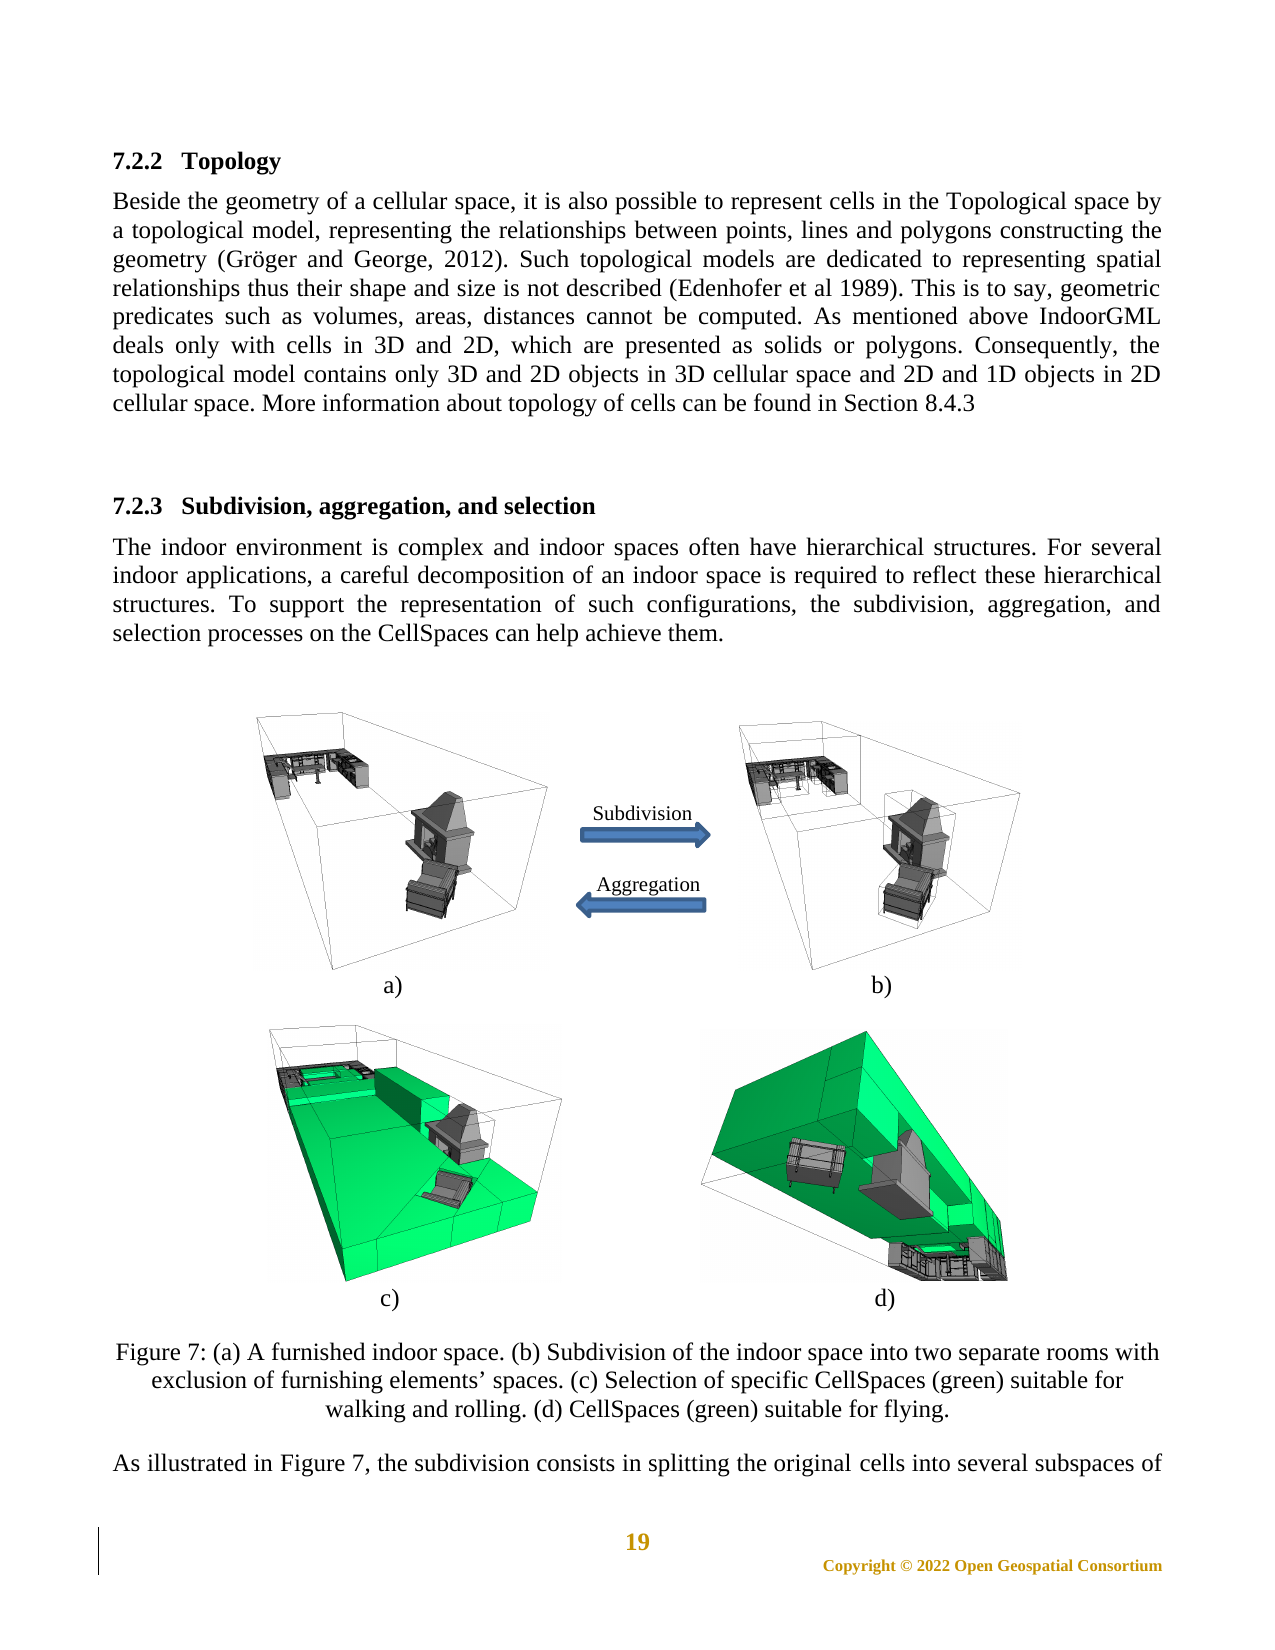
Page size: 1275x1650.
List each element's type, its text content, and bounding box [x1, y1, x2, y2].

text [112, 1448, 1162, 1477]
picture [737, 721, 1022, 971]
text Beside the geometry of a cellular space, it is also possible to represent cells in the Topological space by a topological model, representing the relationships between points, lines and polygons constructing the geometry (Gröger and George, 2012). Such topological models are dedicated to representing spatial relationships thus their shape and size is not described (Edenhofer et al 1989). This is to say, geometric predicates such as volumes, areas, distances cannot be computed. As mentioned above IndoorGML deals only with cells in 3D and 2D, which are presented as solids or polygons. Consequently, the topological model contains only 3D and 2D objects in 3D cellular space and 2D and 1D objects in 2D cellular space. More information about topology of cells can be found in Section 8.4.3 [112, 186, 1162, 416]
picture [699, 1029, 1009, 1283]
picture [253, 712, 551, 971]
subtitle Topology [112, 150, 1162, 174]
picture [266, 1024, 563, 1283]
text The indoor environment is complex and indoor spaces often have hierarchical structures. For several indoor applications, a careful decomposition of an indoor space is required to reflect these hierarchical structures. To support the representation of such configurations, the subdivision, aggregation, and selection processes on the CellSpaces can help achieve them. [112, 532, 1162, 647]
subtitle Subdivision, aggregation, and selection [112, 495, 1162, 519]
